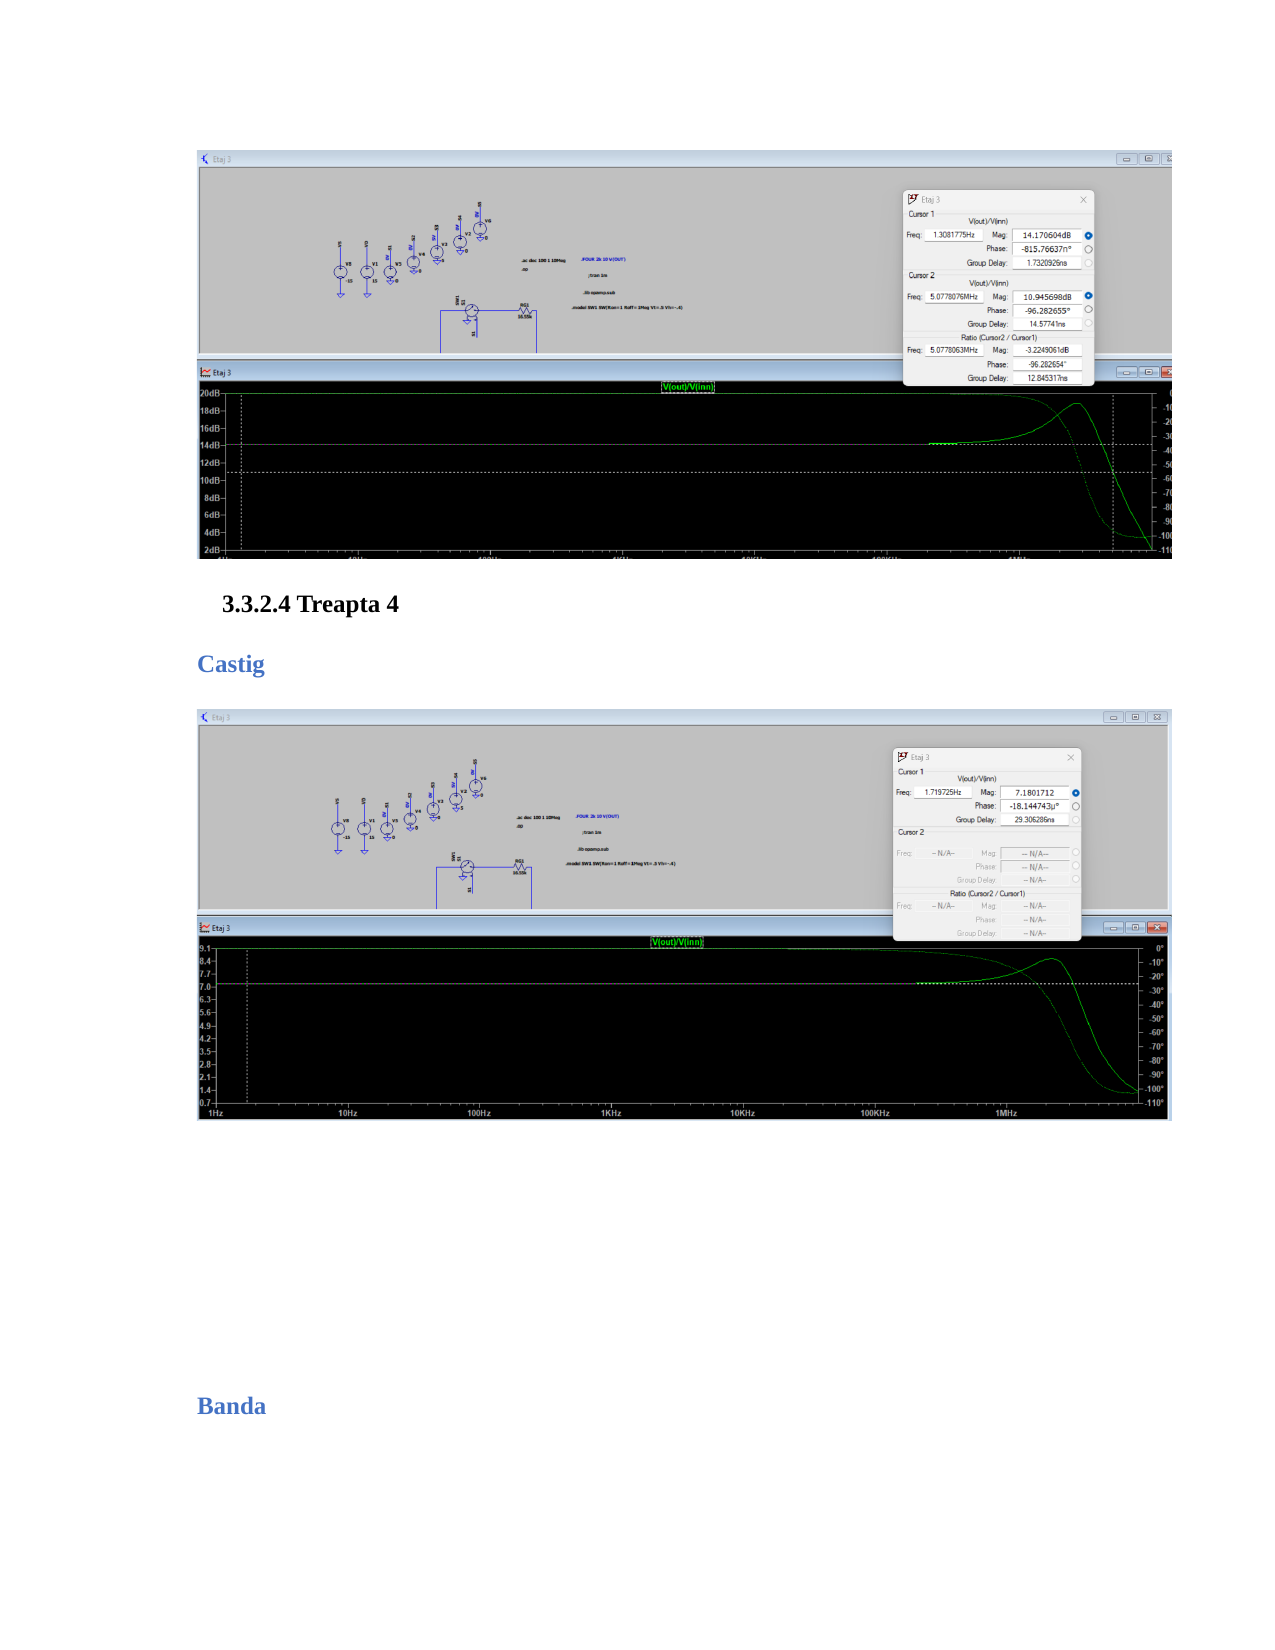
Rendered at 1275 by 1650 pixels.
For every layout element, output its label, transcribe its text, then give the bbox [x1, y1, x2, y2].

picture [196, 150, 1172, 559]
text Castig [197, 649, 1125, 678]
picture [196, 709, 1172, 1121]
text 3.3.2.4 Treapta 4 [197, 589, 1125, 618]
text Banda [197, 1391, 1125, 1419]
